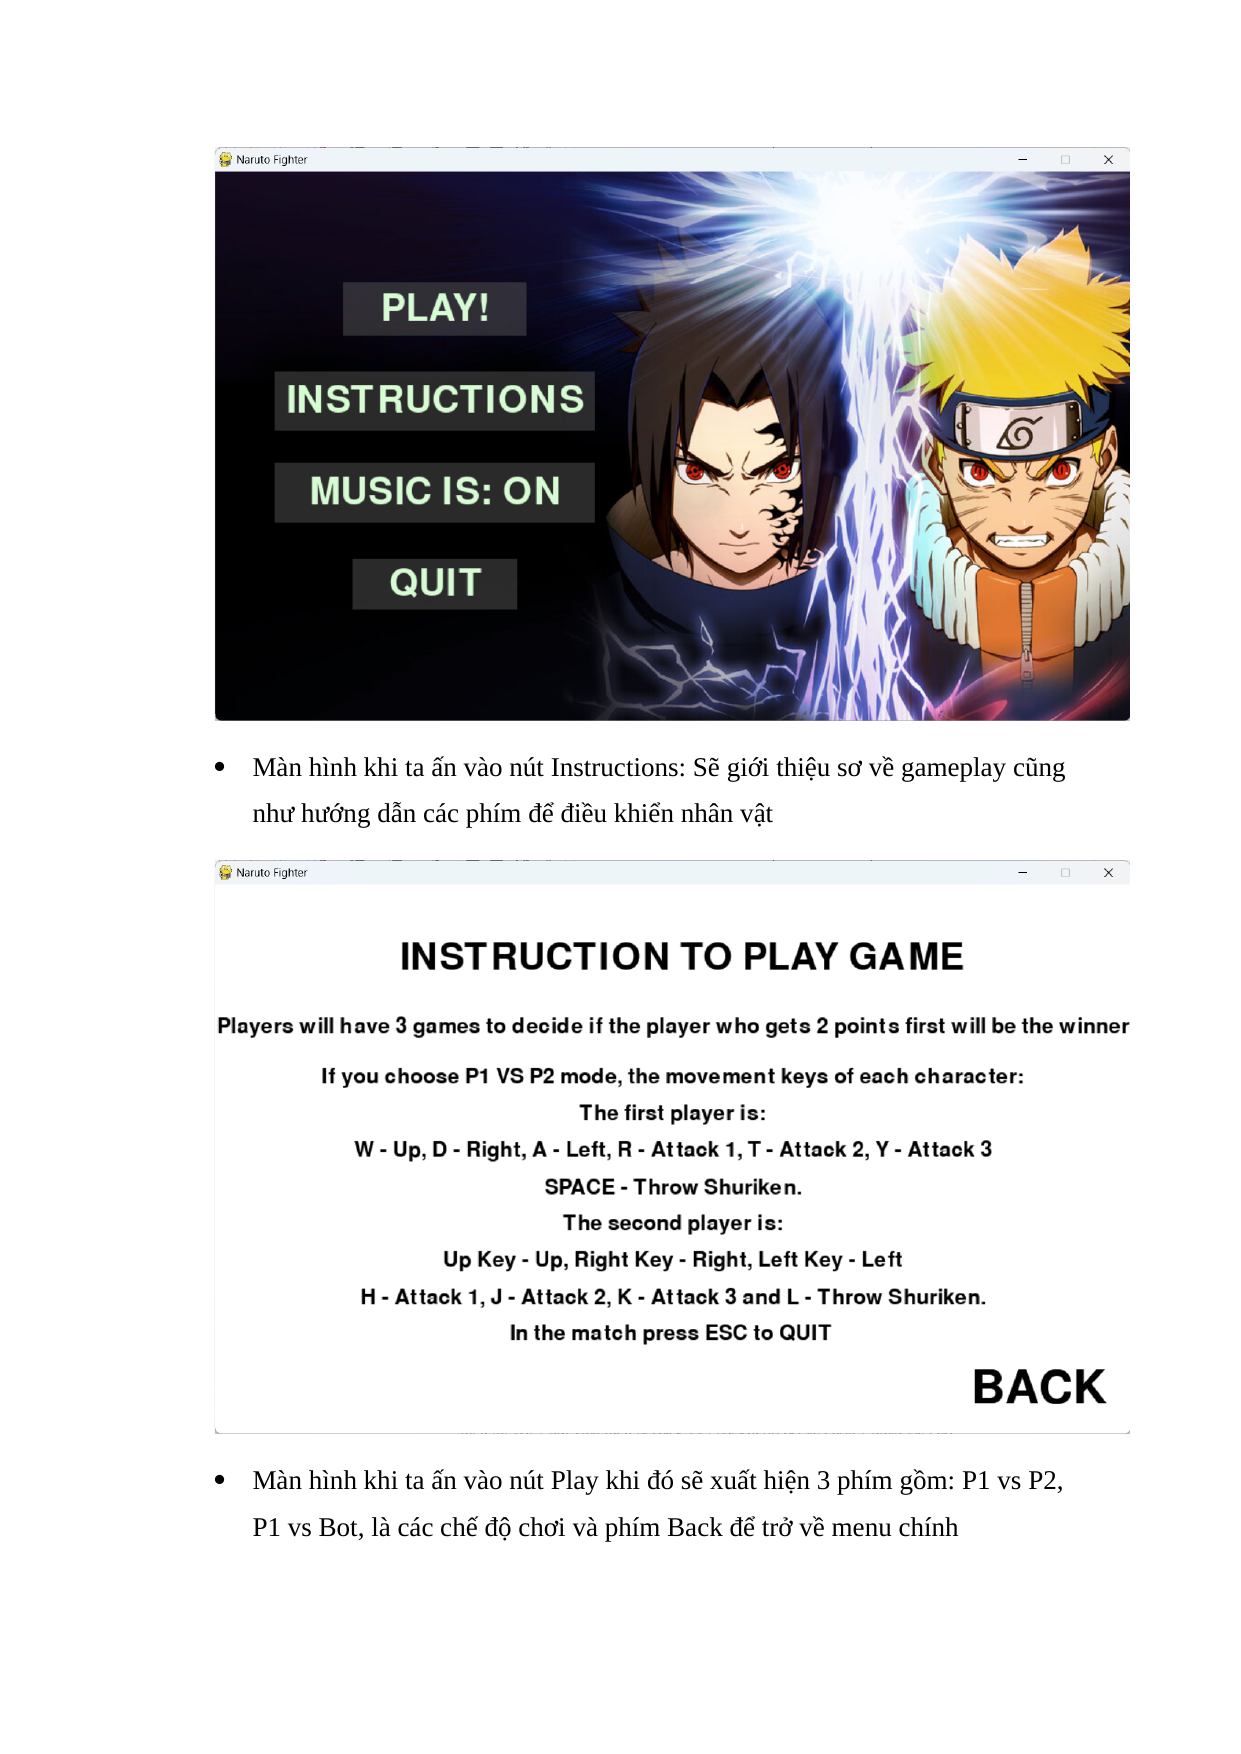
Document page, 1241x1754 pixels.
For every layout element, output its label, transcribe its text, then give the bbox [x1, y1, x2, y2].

picture [214, 860, 1130, 1434]
list Màn hình khi ta ấn vào nút Play khi đó sẽ xuất hiện 3 phím gồm: P1 vs P2, P1 vs Bot, là các chế độ chơi và phím Back để trở về menu chính [215, 1464, 1092, 1542]
picture [214, 147, 1130, 721]
list Màn hình khi ta ấn vào nút Instructions: Sẽ giới thiệu sơ về gameplay cũng như hướng dẫn các phím để điều khiển nhân vật [215, 751, 1092, 829]
